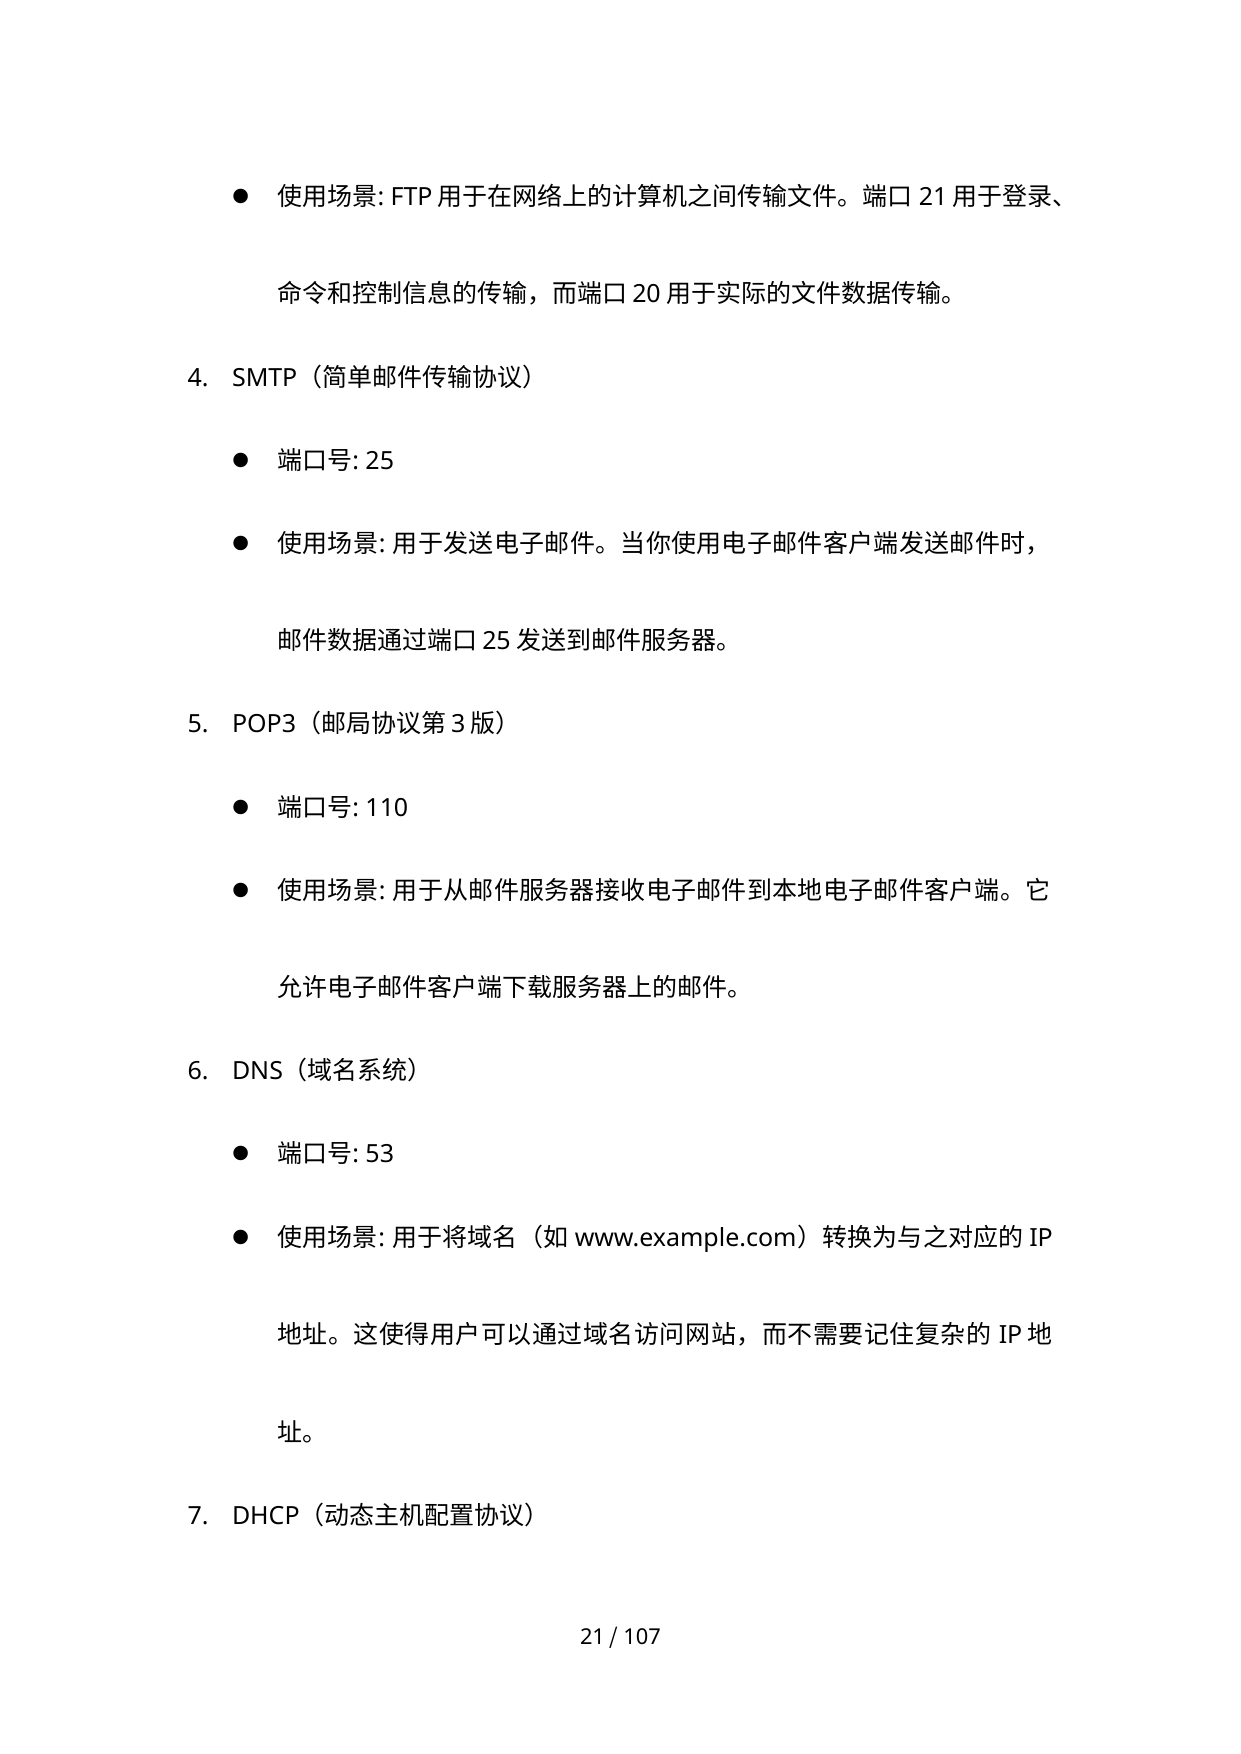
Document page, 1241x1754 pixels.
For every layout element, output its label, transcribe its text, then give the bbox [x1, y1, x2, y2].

list 端口号: 25 [231, 426, 1053, 491]
list 使用场景: 用于发送电子邮件。当你使用电子邮件客户端发送邮件时，邮件数据通过端口25发送到邮件服务器。 [231, 509, 1053, 671]
list DHCP（动态主机配置协议） [187, 1481, 1053, 1546]
list 端口号: 110 [231, 773, 1053, 838]
list 使用场景: FTP用于在网络上的计算机之间传输文件。端口21用于登录、命令和控制信息的传输，而端口20用于实际的文件数据传输。 [231, 162, 1053, 324]
list 使用场景: 用于将域名（如 www.example.com）转换为与之对应的IP地址。这使得用户可以通过域名访问网站，而不需要记住复杂的IP地址。 [231, 1203, 1053, 1463]
list SMTP（简单邮件传输协议） [187, 343, 1053, 408]
list 端口号: 53 [231, 1119, 1053, 1184]
list 使用场景: 用于从邮件服务器接收电子邮件到本地电子邮件客户端。它允许电子邮件客户端下载服务器上的邮件。 [231, 856, 1053, 1018]
list DNS（域名系统） [187, 1036, 1053, 1101]
list POP3（邮局协议第3版） [187, 689, 1053, 754]
